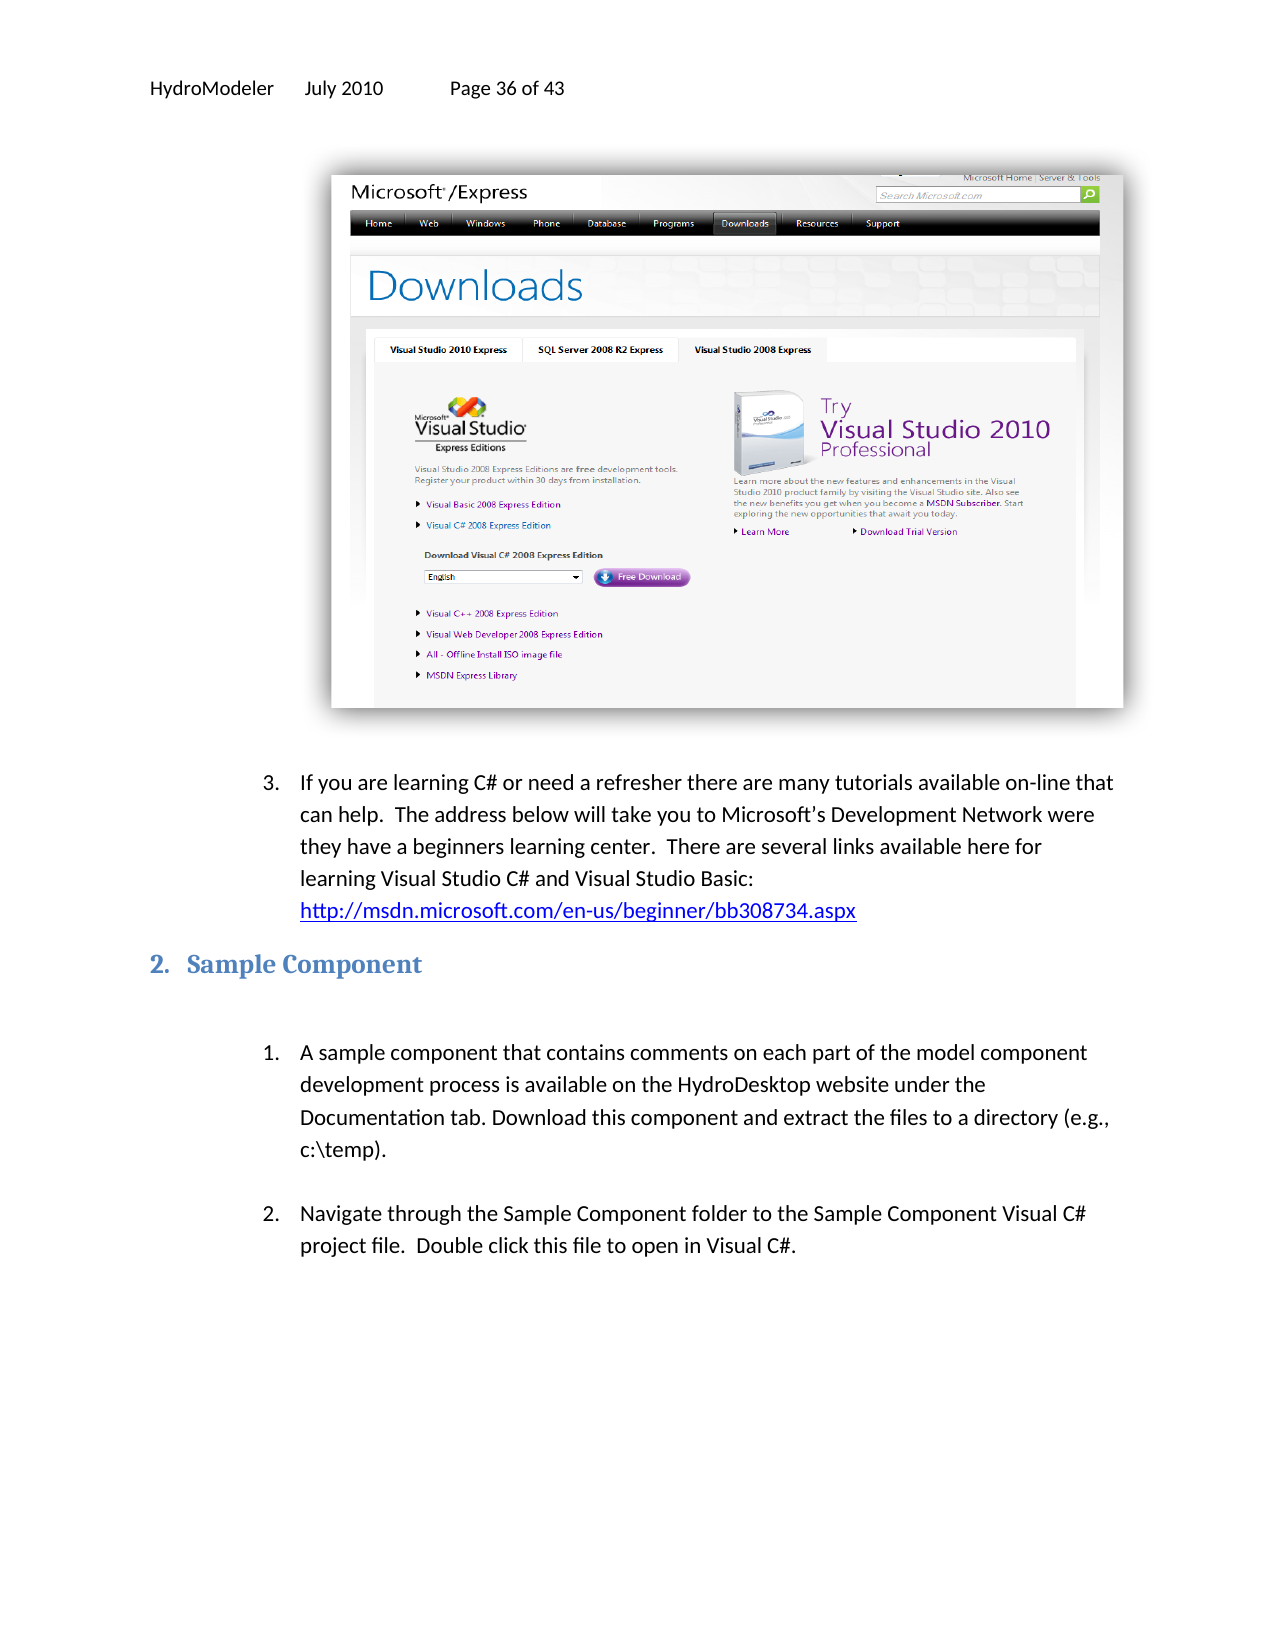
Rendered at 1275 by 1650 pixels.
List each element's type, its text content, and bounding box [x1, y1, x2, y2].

list http://msdn.microsoft.com/en-us/beginner/bb308734.aspx [300, 896, 1125, 924]
picture [331, 175, 1124, 708]
list If you are learning C# or need a refresher there are many tutorials available on-line that can help. The address below will take you to Microsoft’s Development Network were they have a beginners learning center. There are several links available here for learning Visual Studio C# and Visual Studio Basic: [262, 768, 1125, 892]
list A sample component that contains comments on each part of the model component development process is available on the HydroDesktop website under the Documentation tab. Download this component and extract the files to a directory (e.g., c:\temp). [262, 1038, 1125, 1163]
subtitle Sample Component [150, 949, 1125, 981]
list Navigate through the Sample Component folder to the Sample Component Visual C# project file. Double click this file to open in Visual C#. [262, 1199, 1125, 1259]
